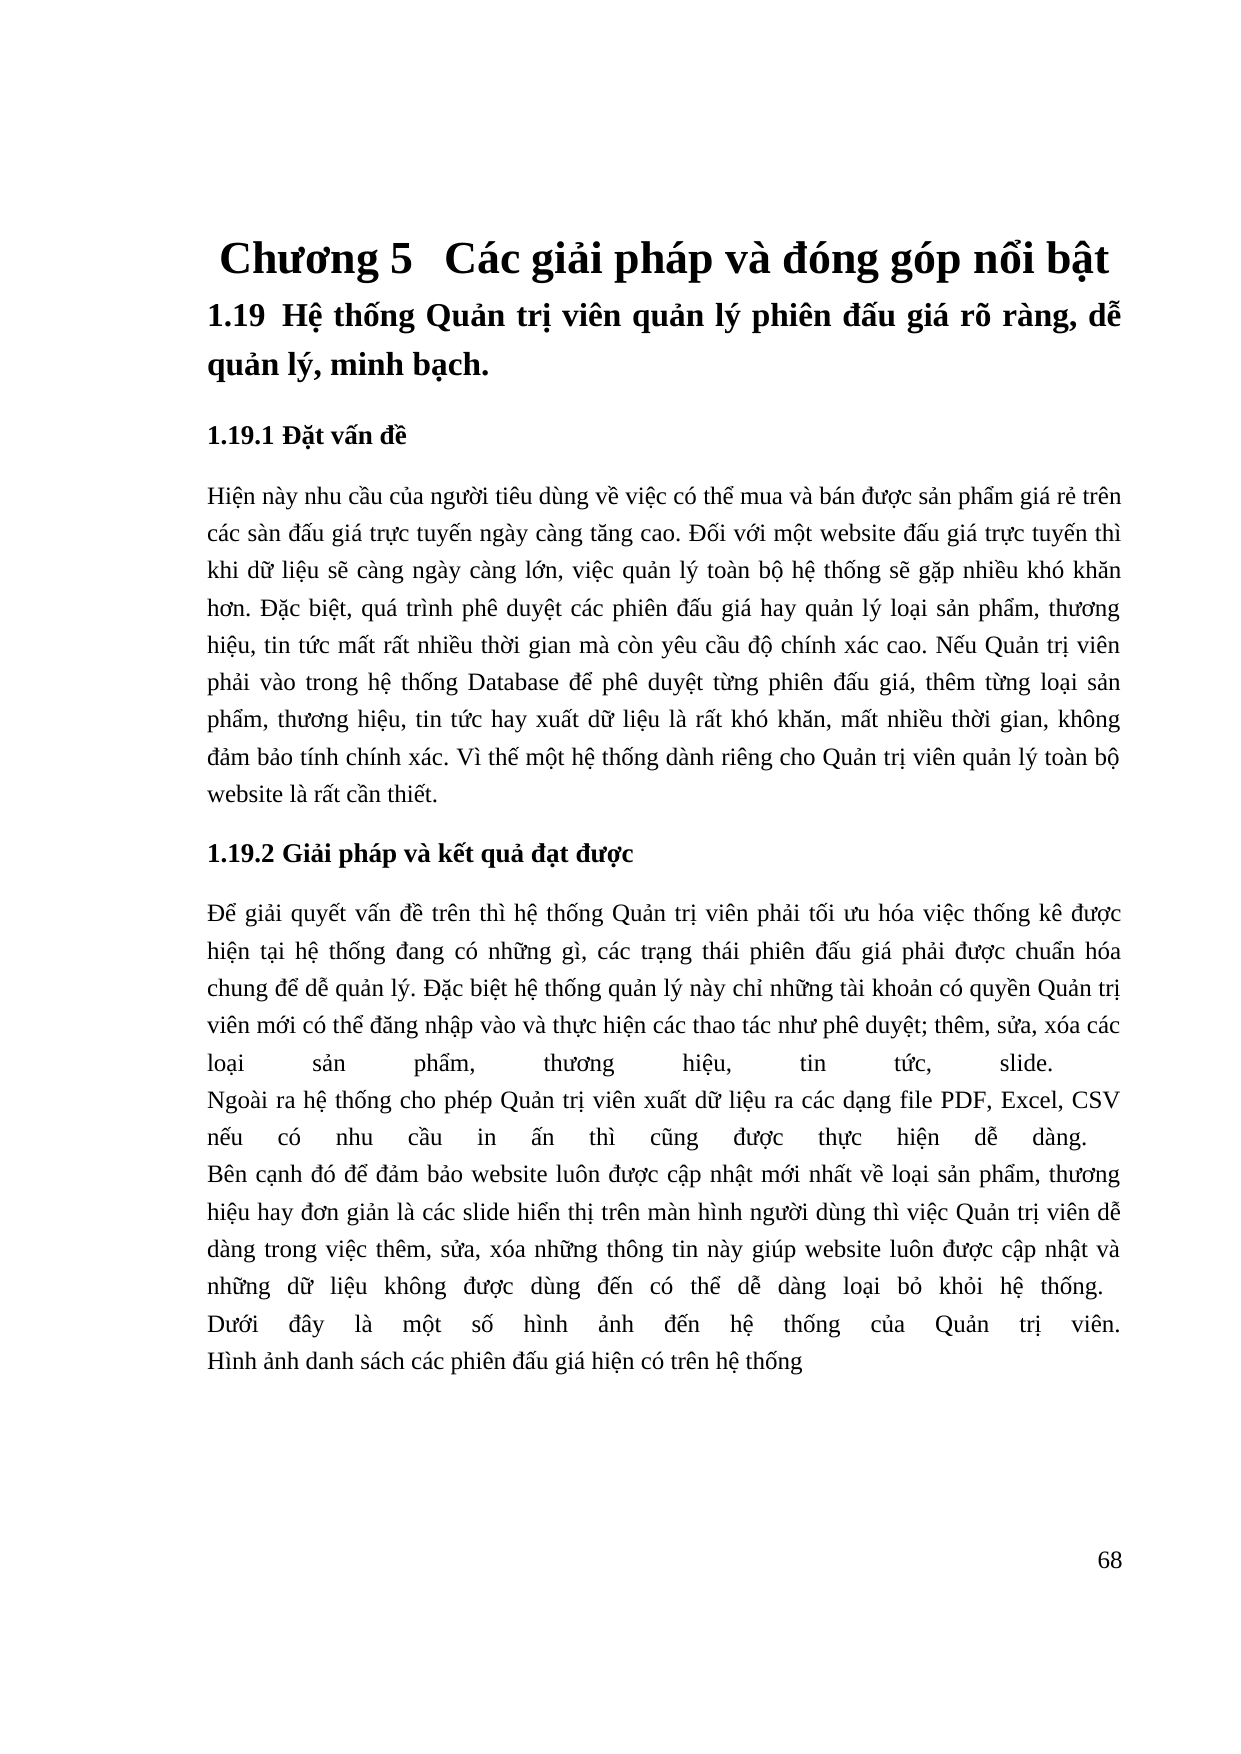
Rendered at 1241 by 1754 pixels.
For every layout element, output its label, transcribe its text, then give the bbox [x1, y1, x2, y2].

subtitle Các giải pháp và đóng góp nổi bật [219, 231, 1110, 283]
text Để giải quyết vấn đề trên thì hệ thống Quản trị viên phải tối ưu hóa việc thống kê được hiện tại hệ thống đang có những gì, các trạng thái phiên đấu giá phải được chuẩn hóa chung để dễ quản lý. Đặc biệt hệ thống quản lý này chỉ những tài khoản có quyền Quản trị viên mới có thể đăng nhập vào và thực hiện các thao tác như phê duyệt; thêm, sửa, xóa các loại sản phẩm, thương hiệu, tin tức, slide. Ngoài ra hệ thống cho phép Quản trị viên xuất dữ liệu ra các dạng file PDF, Excel, CSV nếu có nhu cầu in ấn thì cũng được thực hiện dễ dàng. Bên cạnh đó để đảm bảo website luôn được cập nhật mới nhất về loại sản phẩm, thương hiệu hay đơn giản là các slide hiển thị trên màn hình người dùng thì việc Quản trị viên dễ dàng trong việc thêm, sửa, xóa những thông tin này giúp website luôn được cập nhật và những dữ liệu không được dùng đến có thể dễ dàng loại bỏ khỏi hệ thống. Dưới đây là một số hình ảnh đến hệ thống của Quản trị viên. Hình ảnh danh sách các phiên đấu giá hiện có trên hệ thống [207, 898, 1122, 1375]
subtitle Đặt vấn đề [207, 419, 1122, 451]
text Hiện này nhu cầu của người tiêu dùng về việc có thể mua và bán được sản phẩm giá rẻ trên các sàn đấu giá trực tuyến ngày càng tăng cao. Đối với một website đấu giá trực tuyến thì khi dữ liệu sẽ càng ngày càng lớn, việc quản lý toàn bộ hệ thống sẽ gặp nhiều khó khăn hơn. Đặc biệt, quá trình phê duyệt các phiên đấu giá hay quản lý loại sản phẩm, thương hiệu, tin tức mất rất nhiều thời gian mà còn yêu cầu độ chính xác cao. Nếu Quản trị viên phải vào trong hệ thống Database để phê duyệt từng phiên đấu giá, thêm từng loại sản phẩm, thương hiệu, tin tức hay xuất dữ liệu là rất khó khăn, mất nhiều thời gian, không đảm bảo tính chính xác. Vì thế một hệ thống dành riêng cho Quản trị viên quản lý toàn bộ website là rất cần thiết. [207, 481, 1122, 808]
subtitle Hệ thống Quản trị viên quản lý phiên đấu giá rõ ràng, dễ quản lý, minh bạch. [207, 118, 1122, 383]
subtitle Giải pháp và kết quả đạt được [207, 837, 1122, 868]
